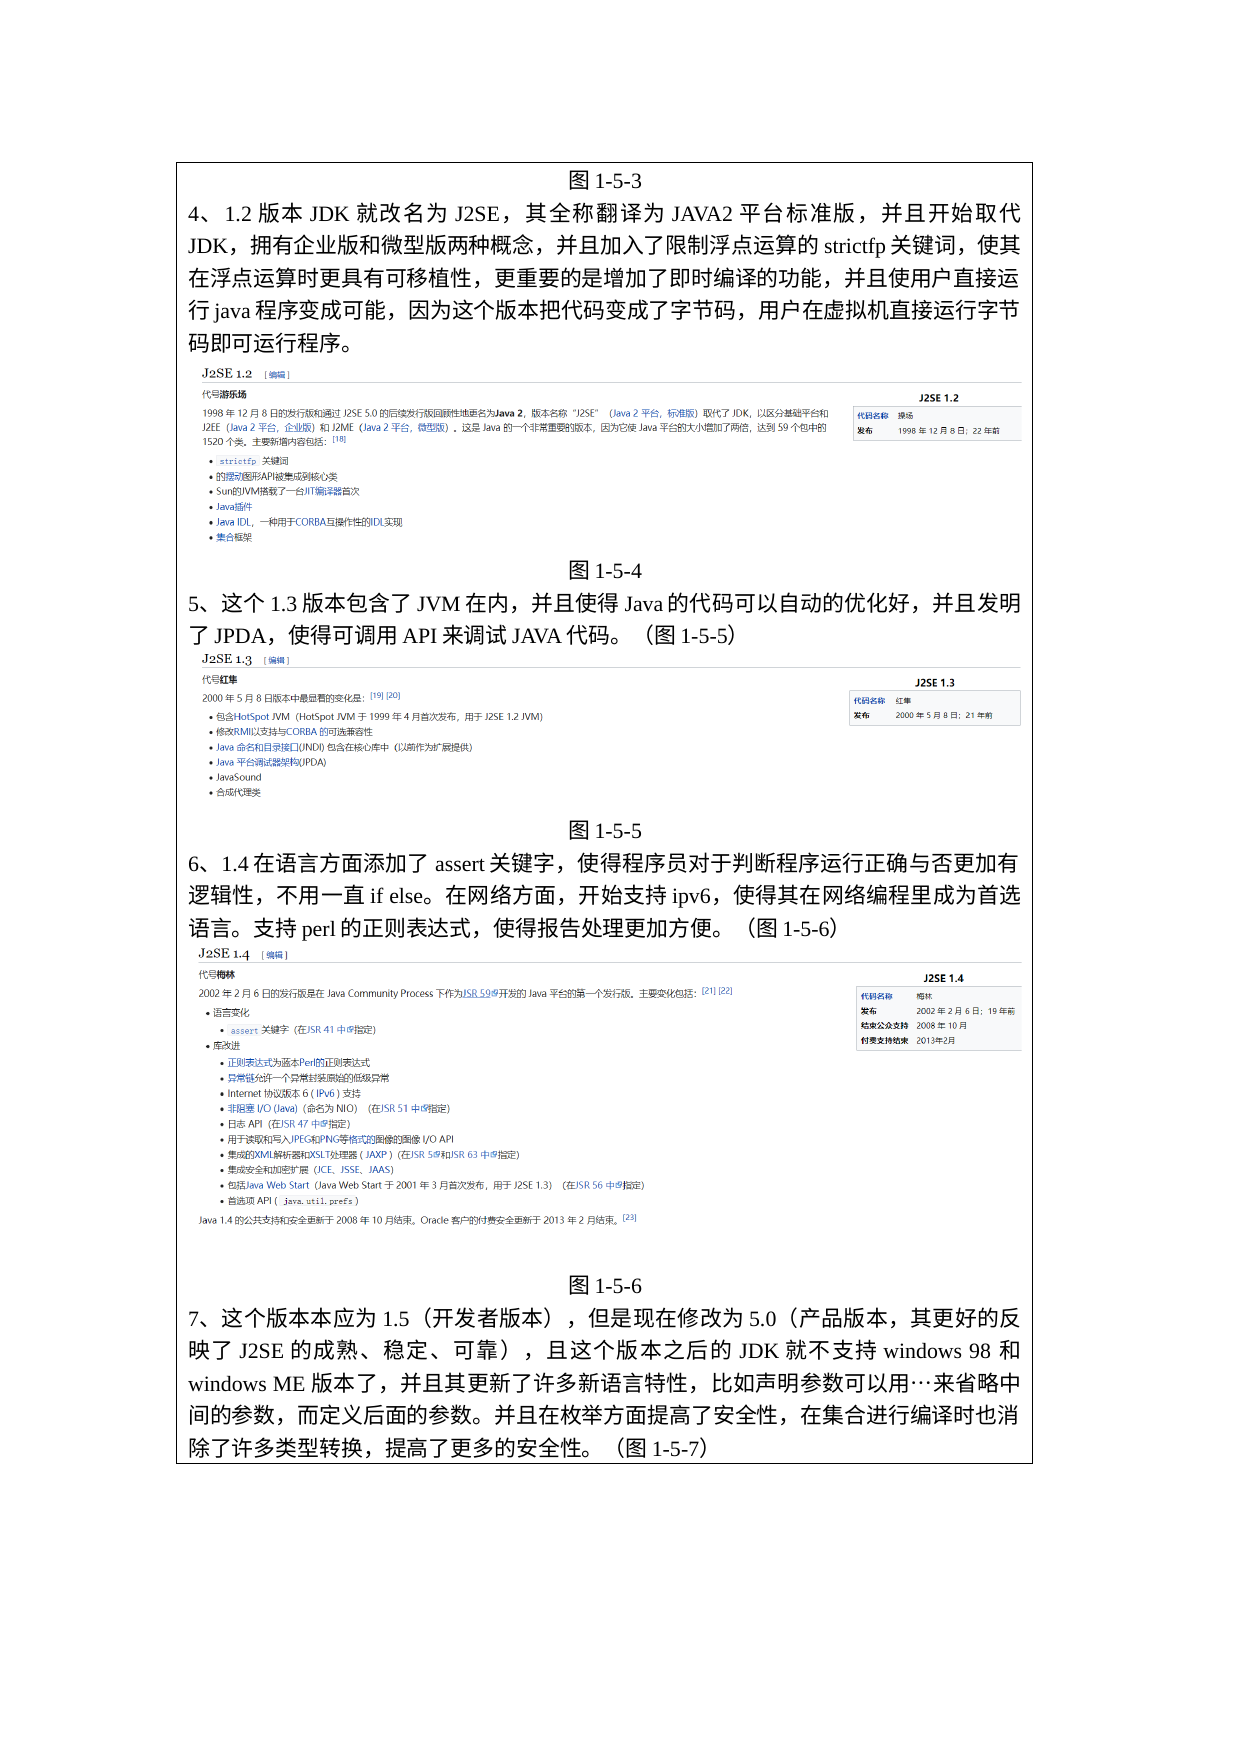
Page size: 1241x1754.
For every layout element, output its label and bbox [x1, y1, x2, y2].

picture [187, 650, 1022, 803]
picture [187, 943, 1022, 1244]
table_header [177, 163, 1032, 1463]
picture [187, 358, 1022, 546]
